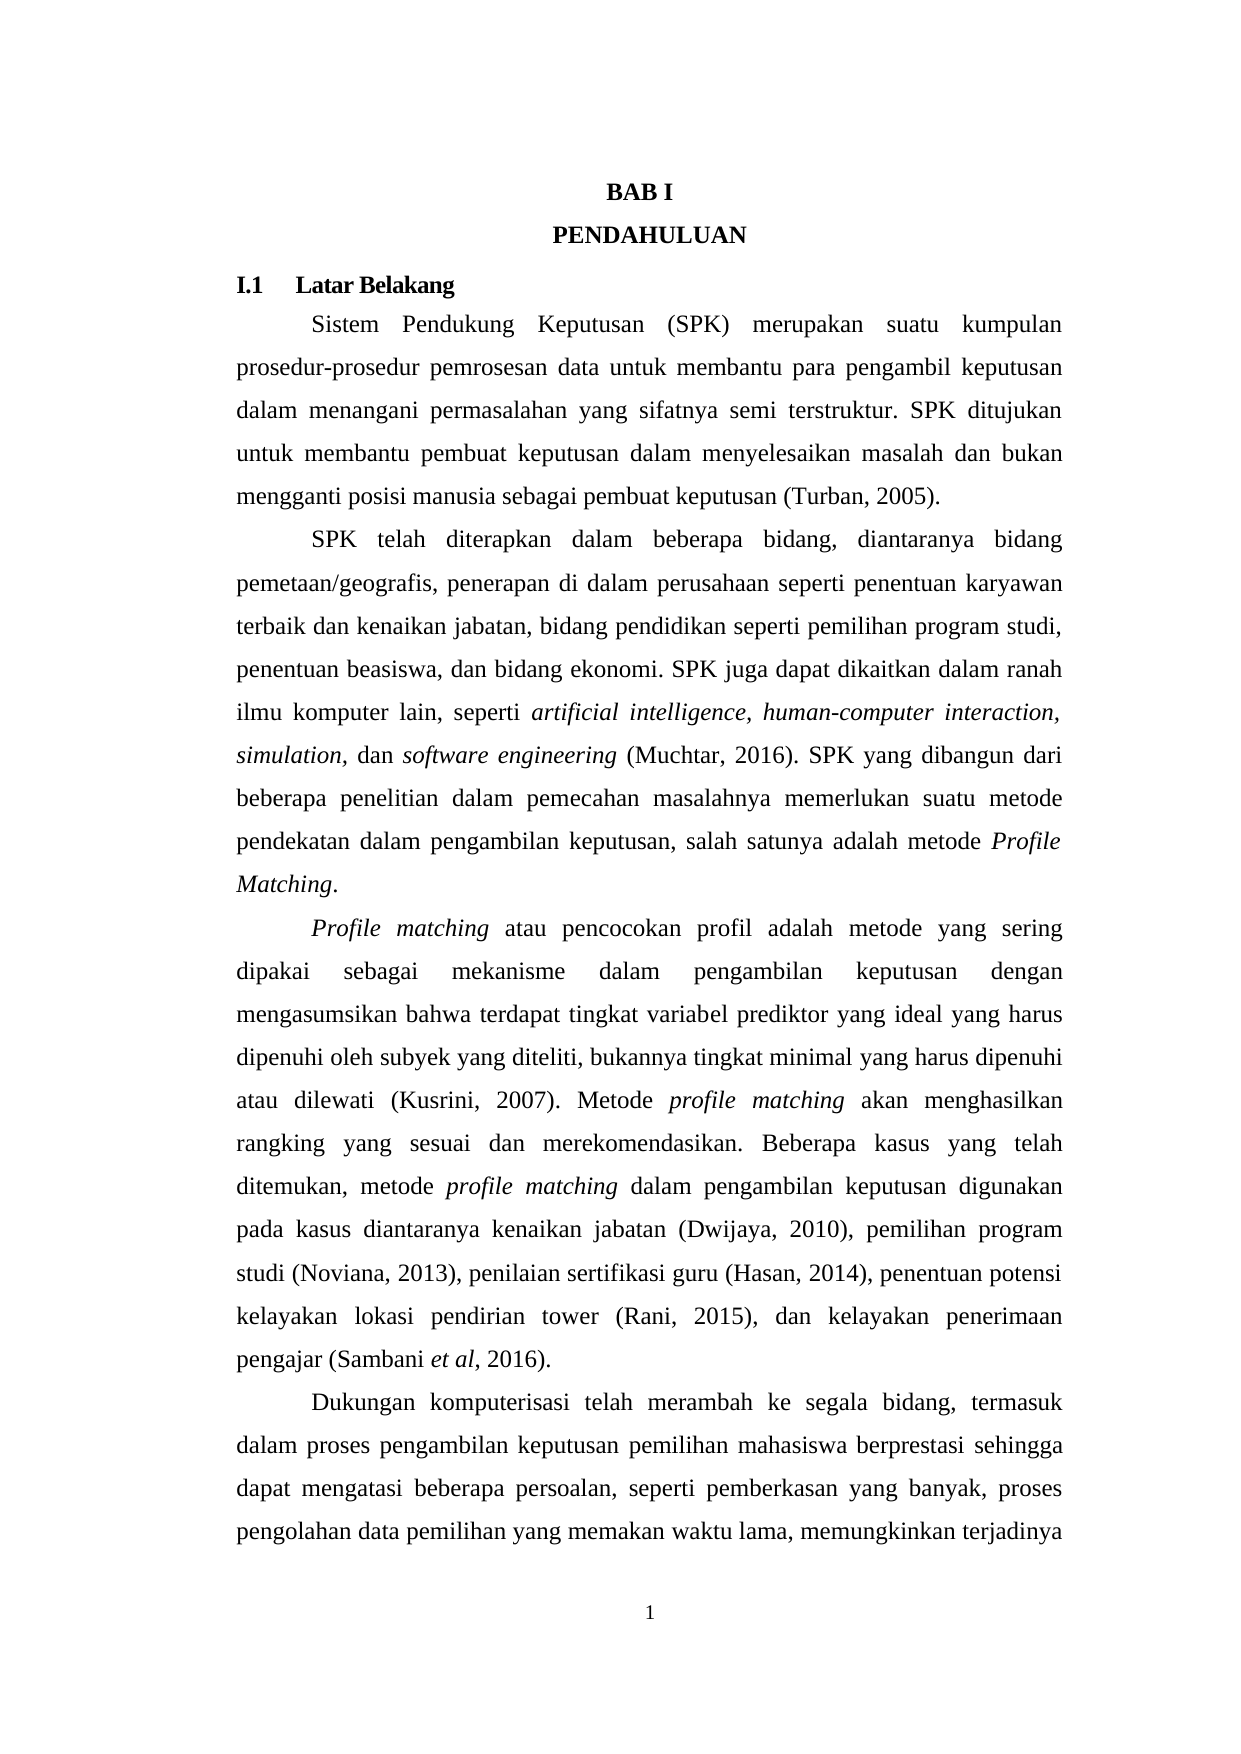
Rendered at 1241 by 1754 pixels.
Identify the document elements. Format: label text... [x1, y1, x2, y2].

text Sistem Pendukung Keputusan (SPK) merupakan suatu kumpulan prosedur-prosedur pemrosesan data untuk membantu para pengambil keputusan dalam menangani permasalahan yang sifatnya semi terstruktur. SPK ditujukan untuk membantu pembuat keputusan dalam menyelesaikan masalah dan bukan mengganti posisi manusia sebagai pembuat keputusan (Turban, 2005). [236, 309, 1063, 510]
text SPK telah diterapkan dalam beberapa bidang, diantaranya bidang pemetaan/geografis, penerapan di dalam perusahaan seperti penentuan karyawan terbaik dan kenaikan jabatan, bidang pendidikan seperti pemilihan program studi, penentuan beasiswa, dan bidang ekonomi. SPK juga dapat dikaitkan dalam ranah ilmu komputer lain, seperti artificial intelligence, human-computer interaction, simulation, dan software engineering (Muchtar, 2016). SPK yang dibangun dari beberapa penelitian dalam pemecahan masalahnya memerlukan suatu metode pendekatan dalam pengambilan keputusan, salah satunya adalah metode Profile Matching. [236, 524, 1063, 898]
subtitle Latar Belakang [236, 270, 1063, 298]
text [236, 1387, 1063, 1545]
subtitle Pendahuluan [236, 177, 1063, 249]
text Profile matching atau pencocokan profil adalah metode yang sering dipakai sebagai mekanisme dalam pengambilan keputusan dengan mengasumsikan bahwa terdapat tingkat variabel prediktor yang ideal yang harus dipenuhi oleh subyek yang diteliti, bukannya tingkat minimal yang harus dipenuhi atau dilewati (Kusrini, 2007). Metode profile matching akan menghasilkan rangking yang sesuai dan merekomendasikan. Beberapa kasus yang telah ditemukan, metode profile matching dalam pengambilan keputusan digunakan pada kasus diantaranya kenaikan jabatan (Dwijaya, 2010), pemilihan program studi (Noviana, 2013), penilaian sertifikasi guru (Hasan, 2014), penentuan potensi kelayakan lokasi pendirian tower (Rani, 2015), dan kelayakan penerimaan pengajar (Sambani et al, 2016). [236, 913, 1063, 1373]
